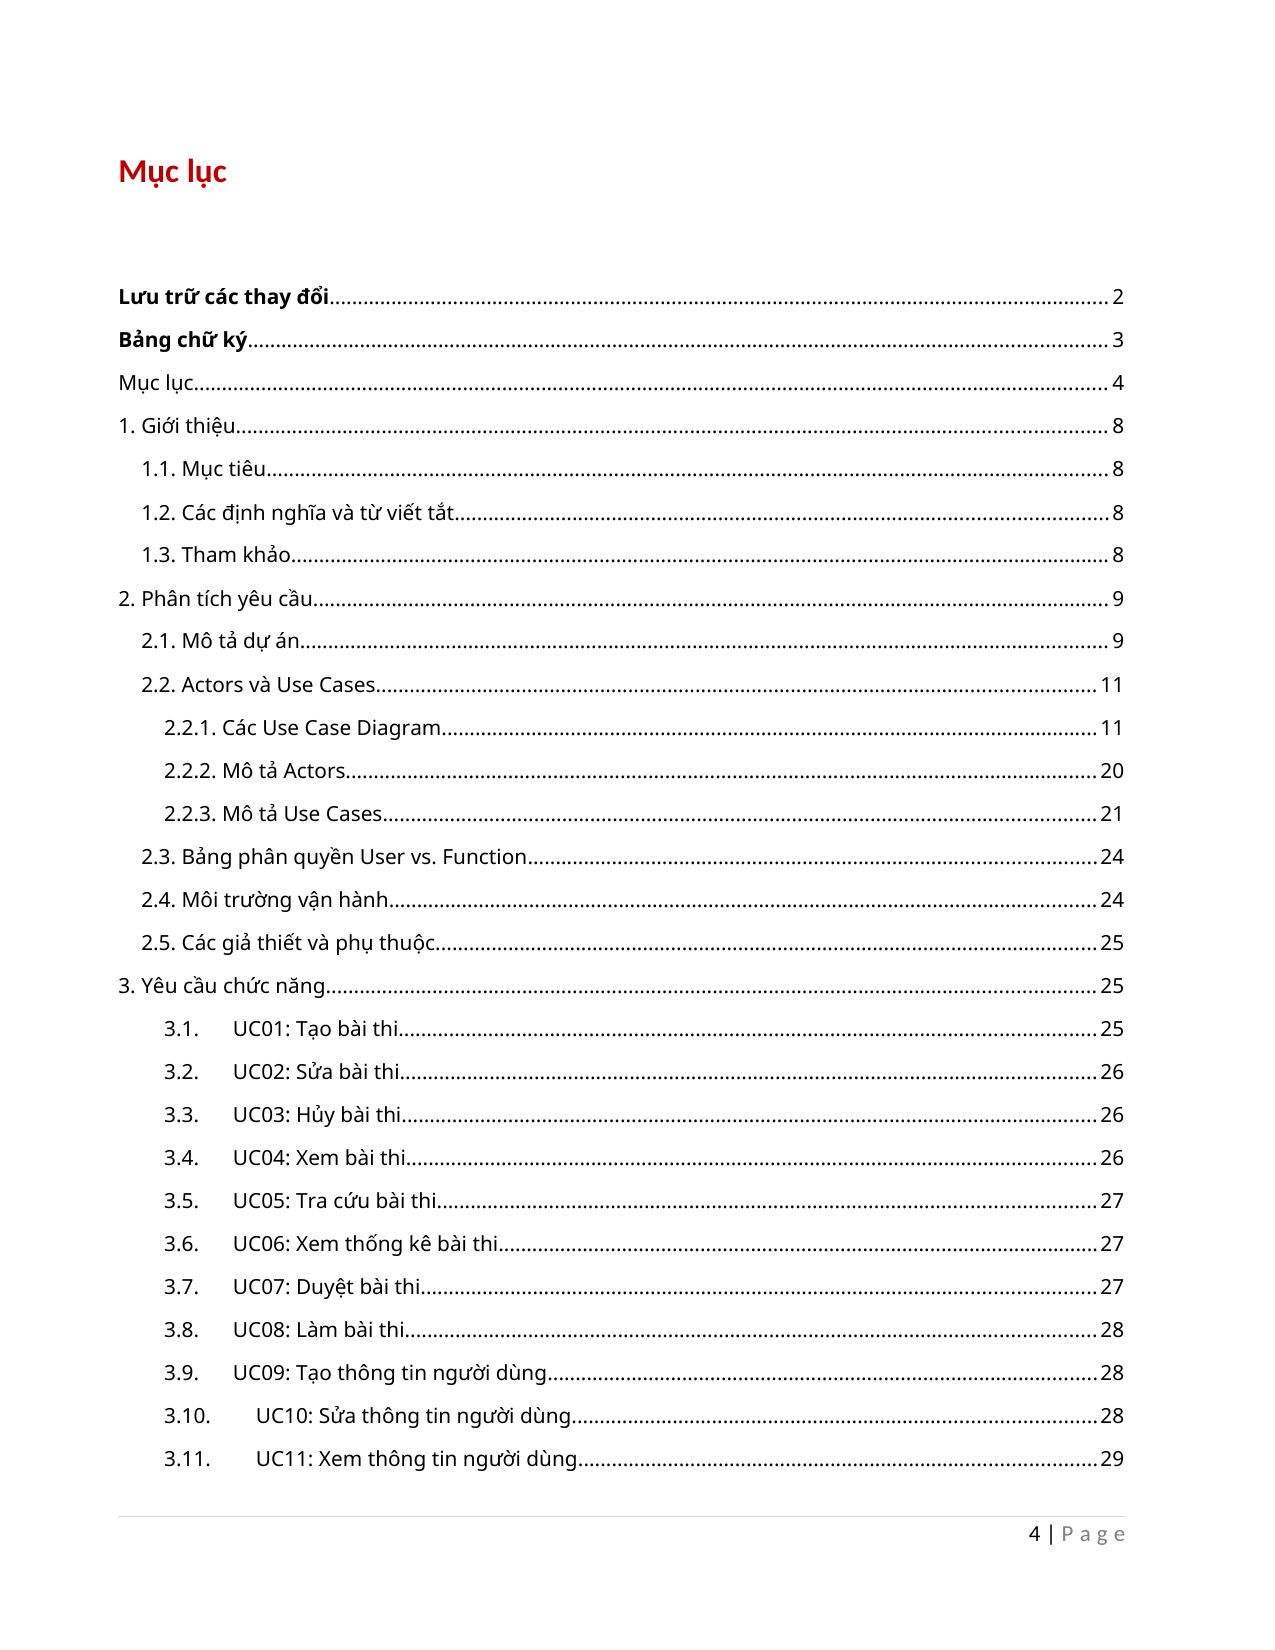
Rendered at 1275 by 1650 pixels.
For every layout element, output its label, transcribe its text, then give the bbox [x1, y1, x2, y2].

text Mục lục [118, 150, 1125, 191]
